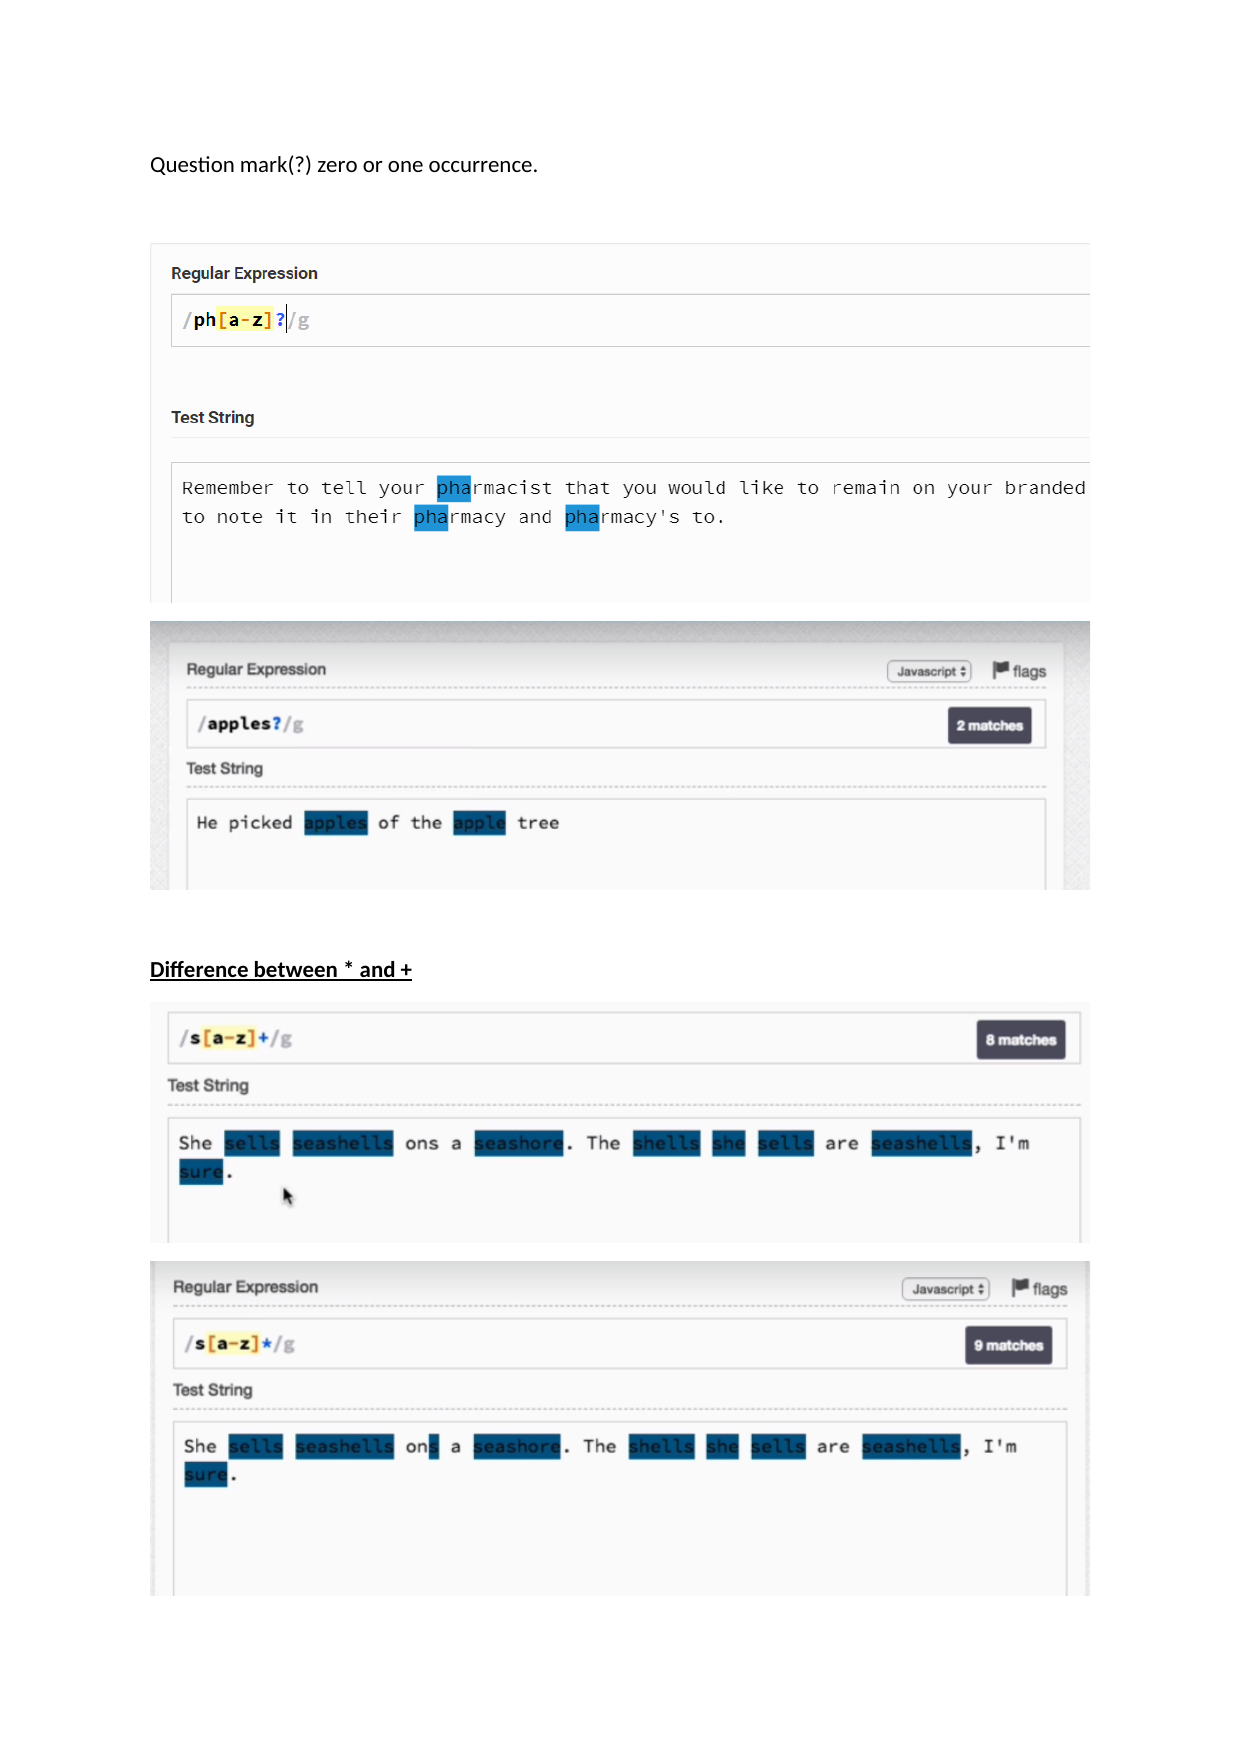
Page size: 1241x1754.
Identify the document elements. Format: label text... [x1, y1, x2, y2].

picture [150, 243, 1091, 603]
text Difference between * and + [150, 955, 1090, 983]
text Question mark(?) zero or one occurrence. [150, 150, 1090, 178]
picture [150, 621, 1091, 890]
picture [150, 1261, 1091, 1596]
picture [150, 1002, 1091, 1243]
